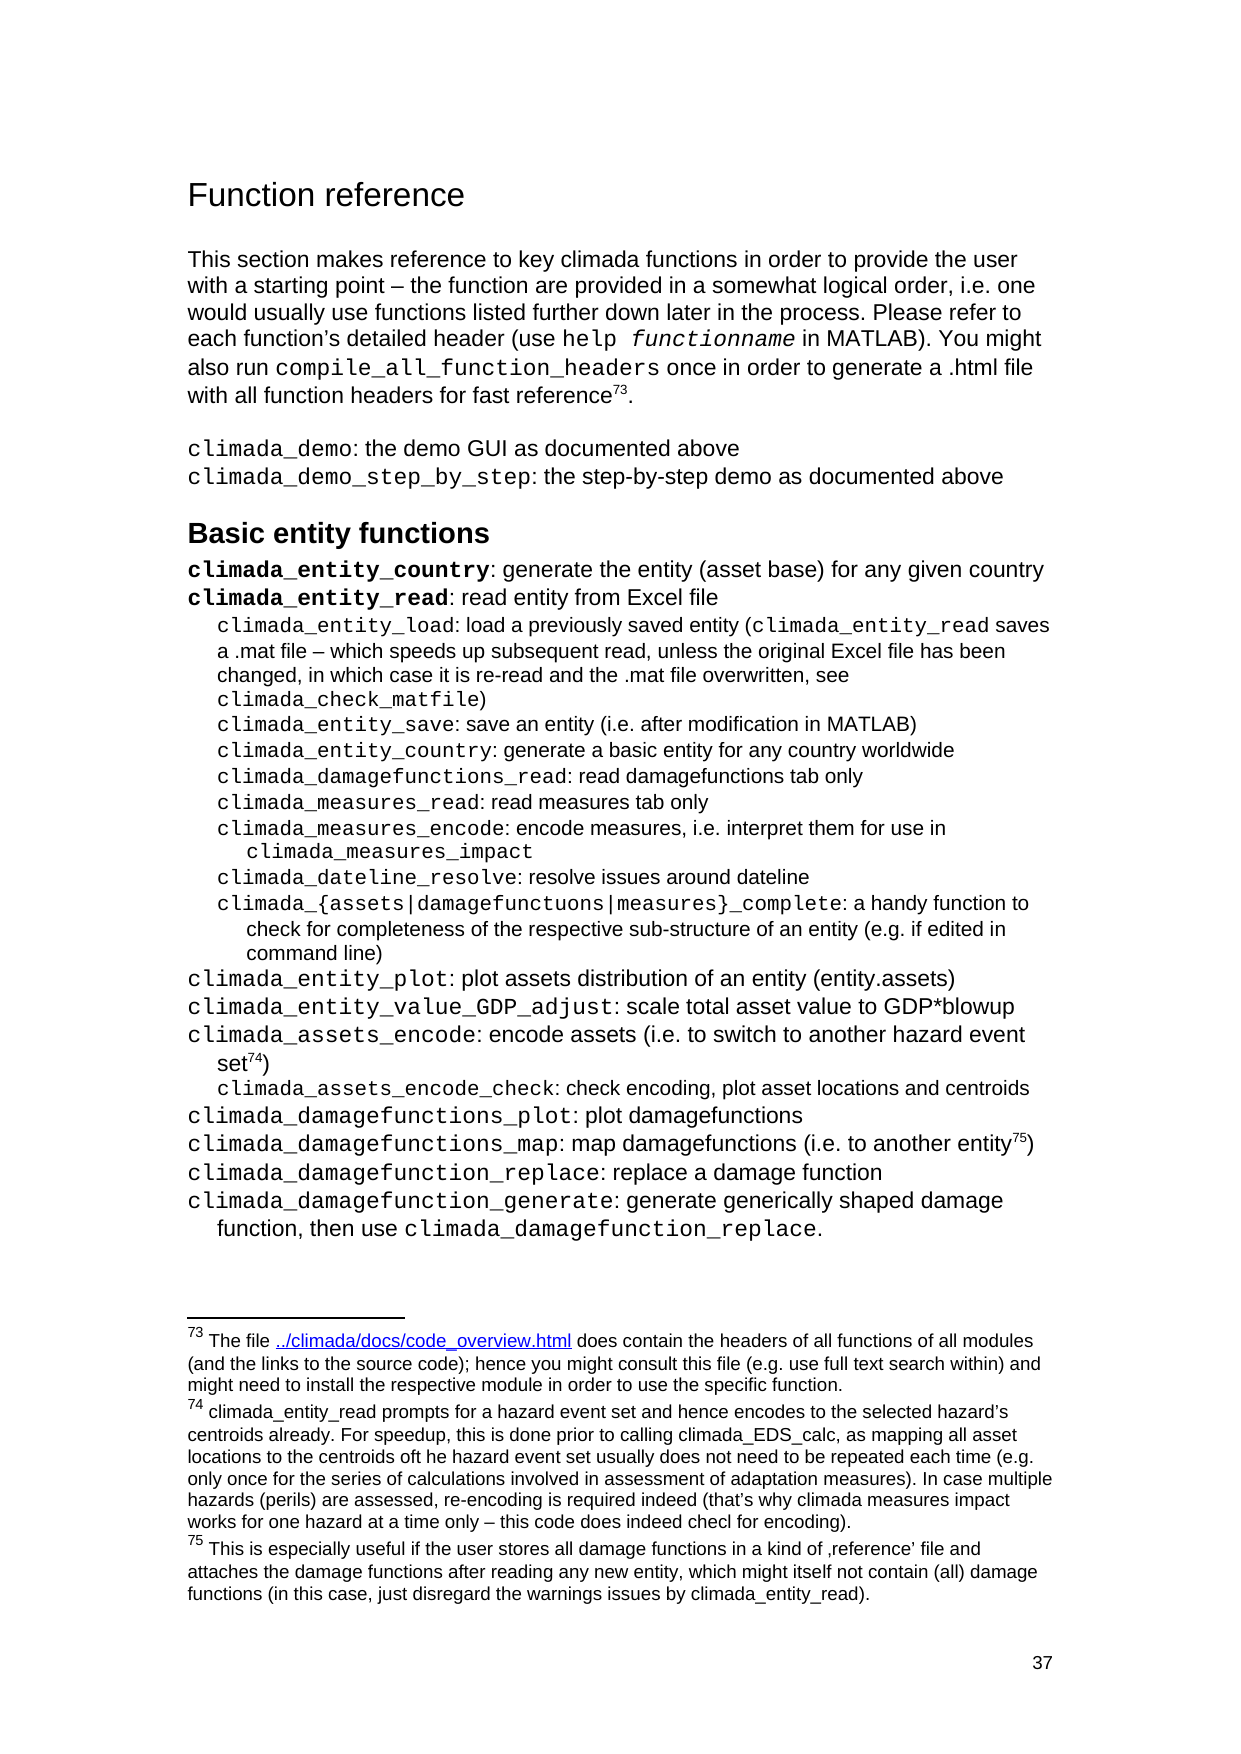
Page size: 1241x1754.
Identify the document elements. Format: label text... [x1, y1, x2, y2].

text climada_entity_load: load a previously saved entity (climada_entity_read saves a .mat file – which speeds up subsequent read, unless the original Excel file has been changed, in which case it is re-read and the .mat file overwritten, see climada_check_matfile) [217, 613, 1053, 712]
text climada_entity_country: generate the entity (asset base) for any given country [187, 556, 1053, 584]
text climada_entity_plot: plot assets distribution of an entity (entity.assets) [187, 964, 1053, 993]
text climada_damagefunction_generate: generate generically shaped damage function, then use climada_damagefunction_replace. [187, 1187, 1053, 1243]
text climada_entity_save: save an entity (i.e. after modification in MATLAB) [217, 712, 1053, 738]
text climada_assets_encode_check: check encoding, plot asset locations and centroids [217, 1076, 1053, 1102]
text climada_entity_country: generate a basic entity for any country worldwide [217, 738, 1053, 764]
text climada_damagefunction_replace: replace a damage function [187, 1158, 1053, 1187]
text climada_demo: the demo GUI as documented above [187, 434, 1053, 463]
subtitle Function reference [187, 175, 1053, 213]
text climada_damagefunctions_read: read damagefunctions tab only [217, 764, 1053, 790]
text climada_demo_step_by_step: the step-by-step demo as documented above [187, 463, 1053, 491]
text climada_measures_encode: encode measures, i.e. interpret them for use in climada_measures_impact [217, 816, 1053, 865]
text climada_measures_read: read measures tab only [217, 790, 1053, 816]
text This section makes reference to key climada functions in order to provide the user with a starting point – the function are provided in a somewhat logical order, i.e. one would usually use functions listed further down later in the process. Please refer to each function’s detailed header (use help functionname in MATLAB). You might also run compile_all_function_headers once in order to generate a .html file with all function headers for fast reference. [187, 246, 1053, 408]
text climada_{assets|damagefunctuons|measures}_complete: a handy function to check for completeness of the respective sub-structure of an entity (e.g. if edited in command line) [217, 891, 1053, 964]
subtitle Basic entity functions [187, 516, 1053, 550]
text climada_damagefunctions_map: map damagefunctions (i.e. to another entity) [187, 1130, 1053, 1158]
text climada_dateline_resolve: resolve issues around dateline [217, 865, 1053, 891]
text climada_entity_read: read entity from Excel file [187, 584, 1053, 613]
text climada_assets_encode: encode assets (i.e. to switch to another hazard event set) [187, 1021, 1053, 1076]
text climada_entity_value_GDP_adjust: scale total asset value to GDP*blowup [187, 993, 1053, 1021]
text climada_damagefunctions_plot: plot damagefunctions [187, 1102, 1053, 1130]
